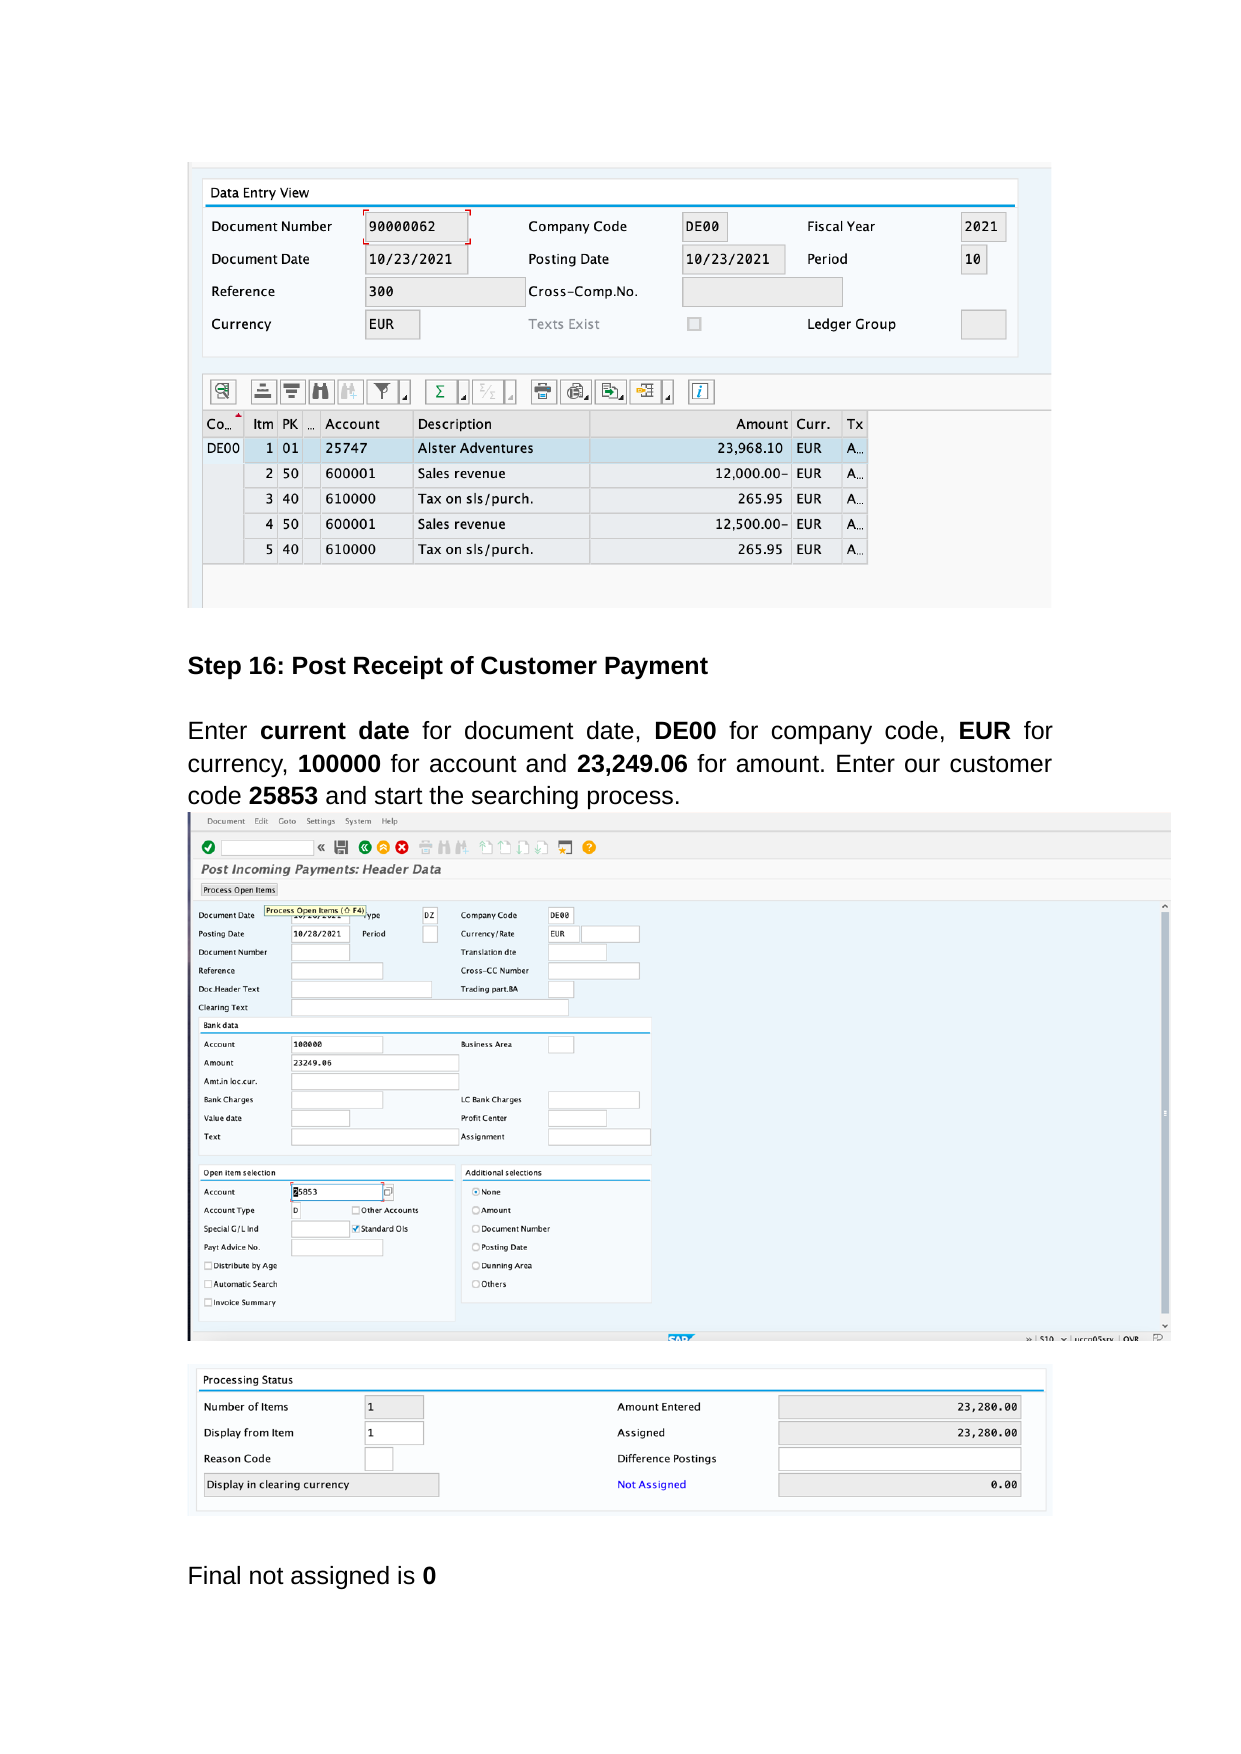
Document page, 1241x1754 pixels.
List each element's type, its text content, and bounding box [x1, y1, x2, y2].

picture [187, 162, 1052, 608]
picture [187, 812, 1172, 1341]
text Final not assigned is 0 [187, 1559, 1053, 1592]
picture [187, 1364, 1053, 1516]
text Step 16: Post Receipt of Customer Payment [187, 649, 1053, 682]
text Enter current date for document date, DE00 for company code, EUR for currency, 100000 for account and 23,249.06 for amount. Enter our customer code 25853 and start the searching process. [187, 714, 1053, 812]
